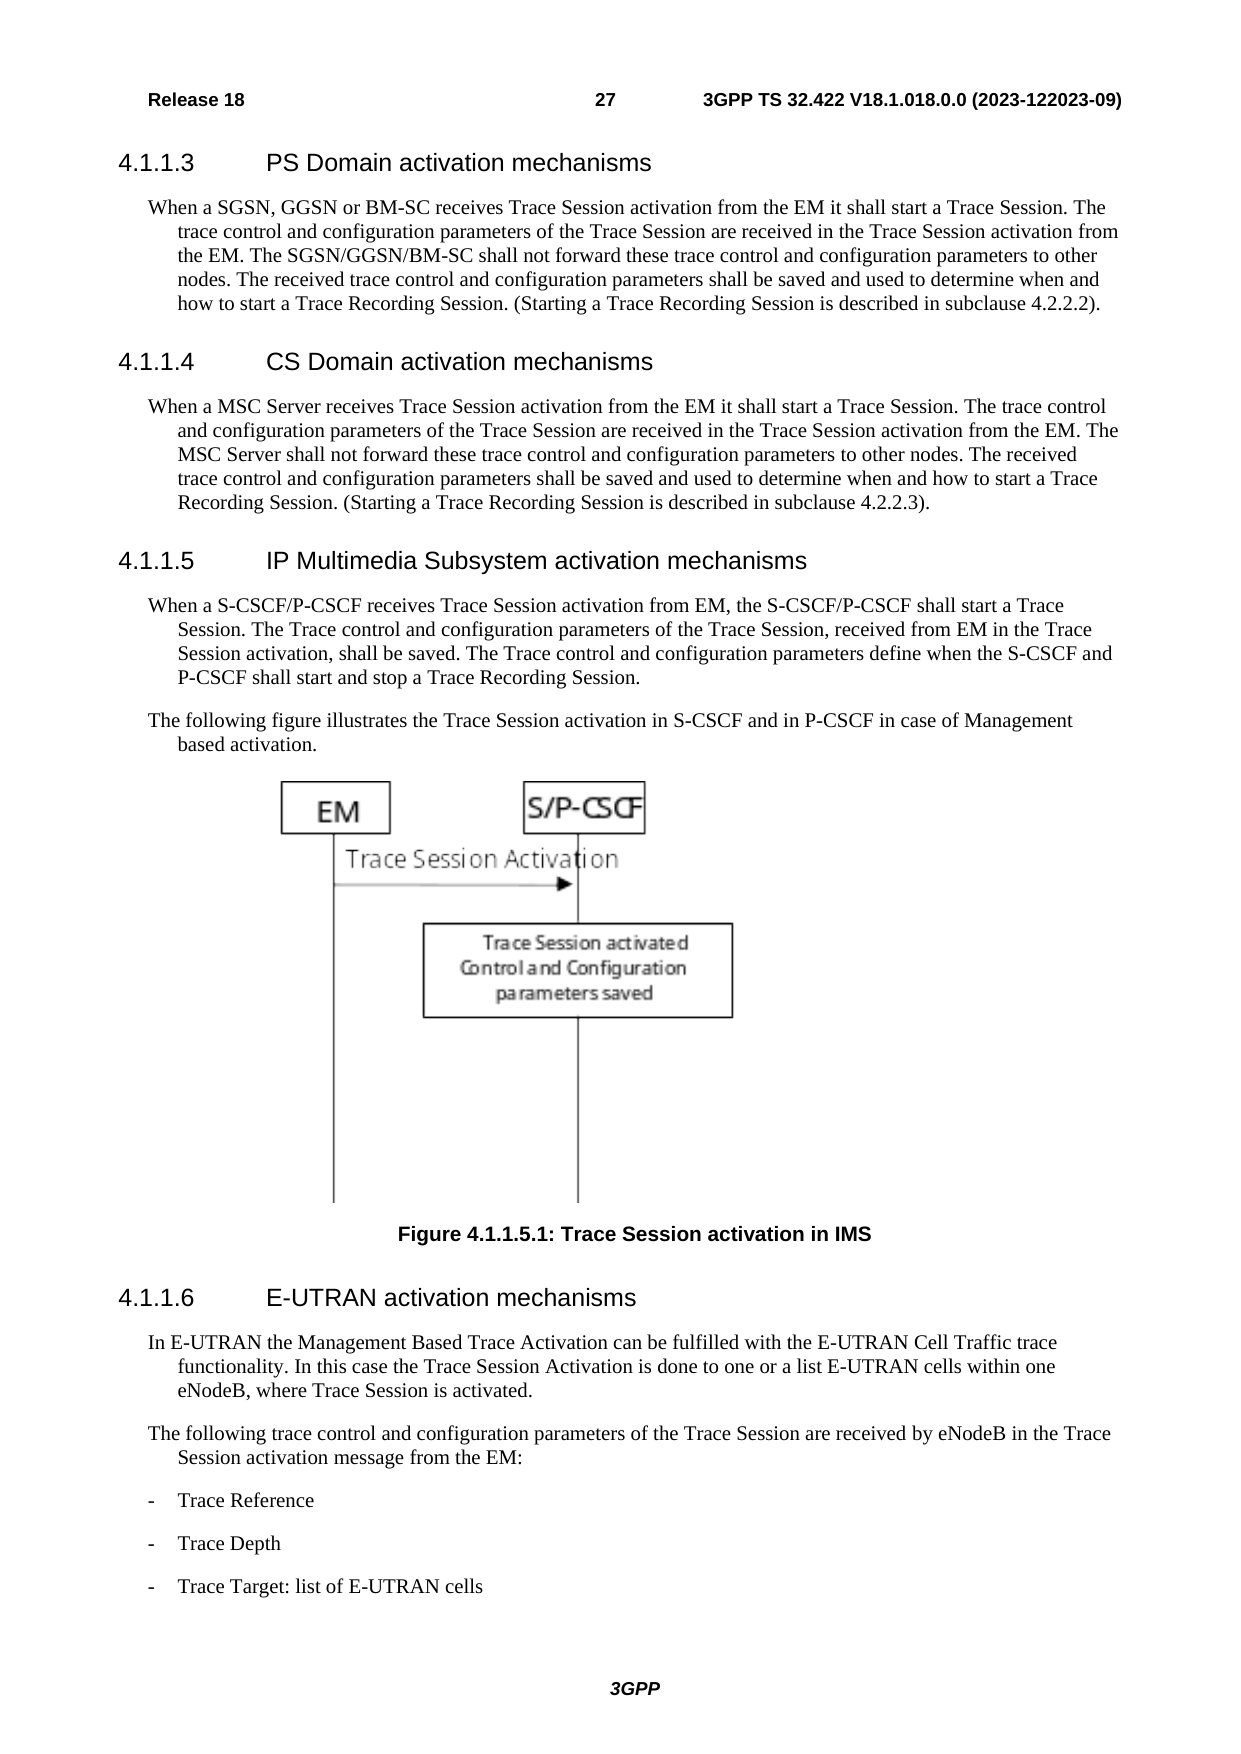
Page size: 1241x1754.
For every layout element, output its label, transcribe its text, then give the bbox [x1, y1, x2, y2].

subtitle 4.1.1.3 PS Domain activation mechanisms [118, 147, 1122, 176]
subtitle 4.1.1.6 E-UTRAN activation mechanisms [118, 1283, 1122, 1312]
text The following figure illustrates the Trace Session activation in S-CSCF and in P-CSCF in case of Management based activation. [148, 708, 1122, 756]
subtitle 4.1.1.5 IP Multimedia Subsystem activation mechanisms [118, 546, 1122, 574]
text When a SGSN, GGSN or BM-SC receives Trace Session activation from the EM it shall start a Trace Session. The trace control and configuration parameters of the Trace Session are received in the Trace Session activation from the EM. The SGSN/GGSN/BM-SC shall not forward these trace control and configuration parameters to other nodes. The received trace control and configuration parameters shall be saved and used to determine when and how to start a Trace Recording Session. (Starting a Trace Recording Session is described in subclause 4.2.2.2). [148, 195, 1122, 315]
text When a MSC Server receives Trace Session activation from the EM it shall start a Trace Session. The trace control and configuration parameters of the Trace Session are received in the Trace Session activation from the EM. The MSC Server shall not forward these trace control and configuration parameters to other nodes. The received trace control and configuration parameters shall be saved and used to determine when and how to start a Trace Recording Session. (Starting a Trace Recording Session is described in subclause 4.2.2.3). [148, 394, 1122, 514]
text In E-UTRAN the Management Based Trace Activation can be fulfilled with the E-UTRAN Cell Traffic trace functionality. In this case the Trace Session Activation is done to one or a list E-UTRAN cells within one eNodeB, where Trace Session is activated. [148, 1330, 1122, 1402]
text Figure 4.1.1.5.1: Trace Session activation in IMS [148, 1221, 1122, 1245]
text When a S-CSCF/P-CSCF receives Trace Session activation from EM, the S-CSCF/P-CSCF shall start a Trace Session. The Trace control and configuration parameters of the Trace Session, received from EM in the Trace Session activation, shall be saved. The Trace control and configuration parameters define when the S-CSCF and P-CSCF shall start and stop a Trace Recording Session. [148, 593, 1122, 689]
text The following trace control and configuration parameters of the Trace Session are received by eNodeB in the Trace Session activation message from the EM: [148, 1421, 1122, 1469]
text - Trace Target: list of E-UTRAN cells [148, 1574, 1122, 1598]
subtitle 4.1.1.4 CS Domain activation mechanisms [118, 347, 1122, 375]
text - Trace Depth [148, 1531, 1122, 1555]
text - Trace Reference [148, 1488, 1122, 1512]
